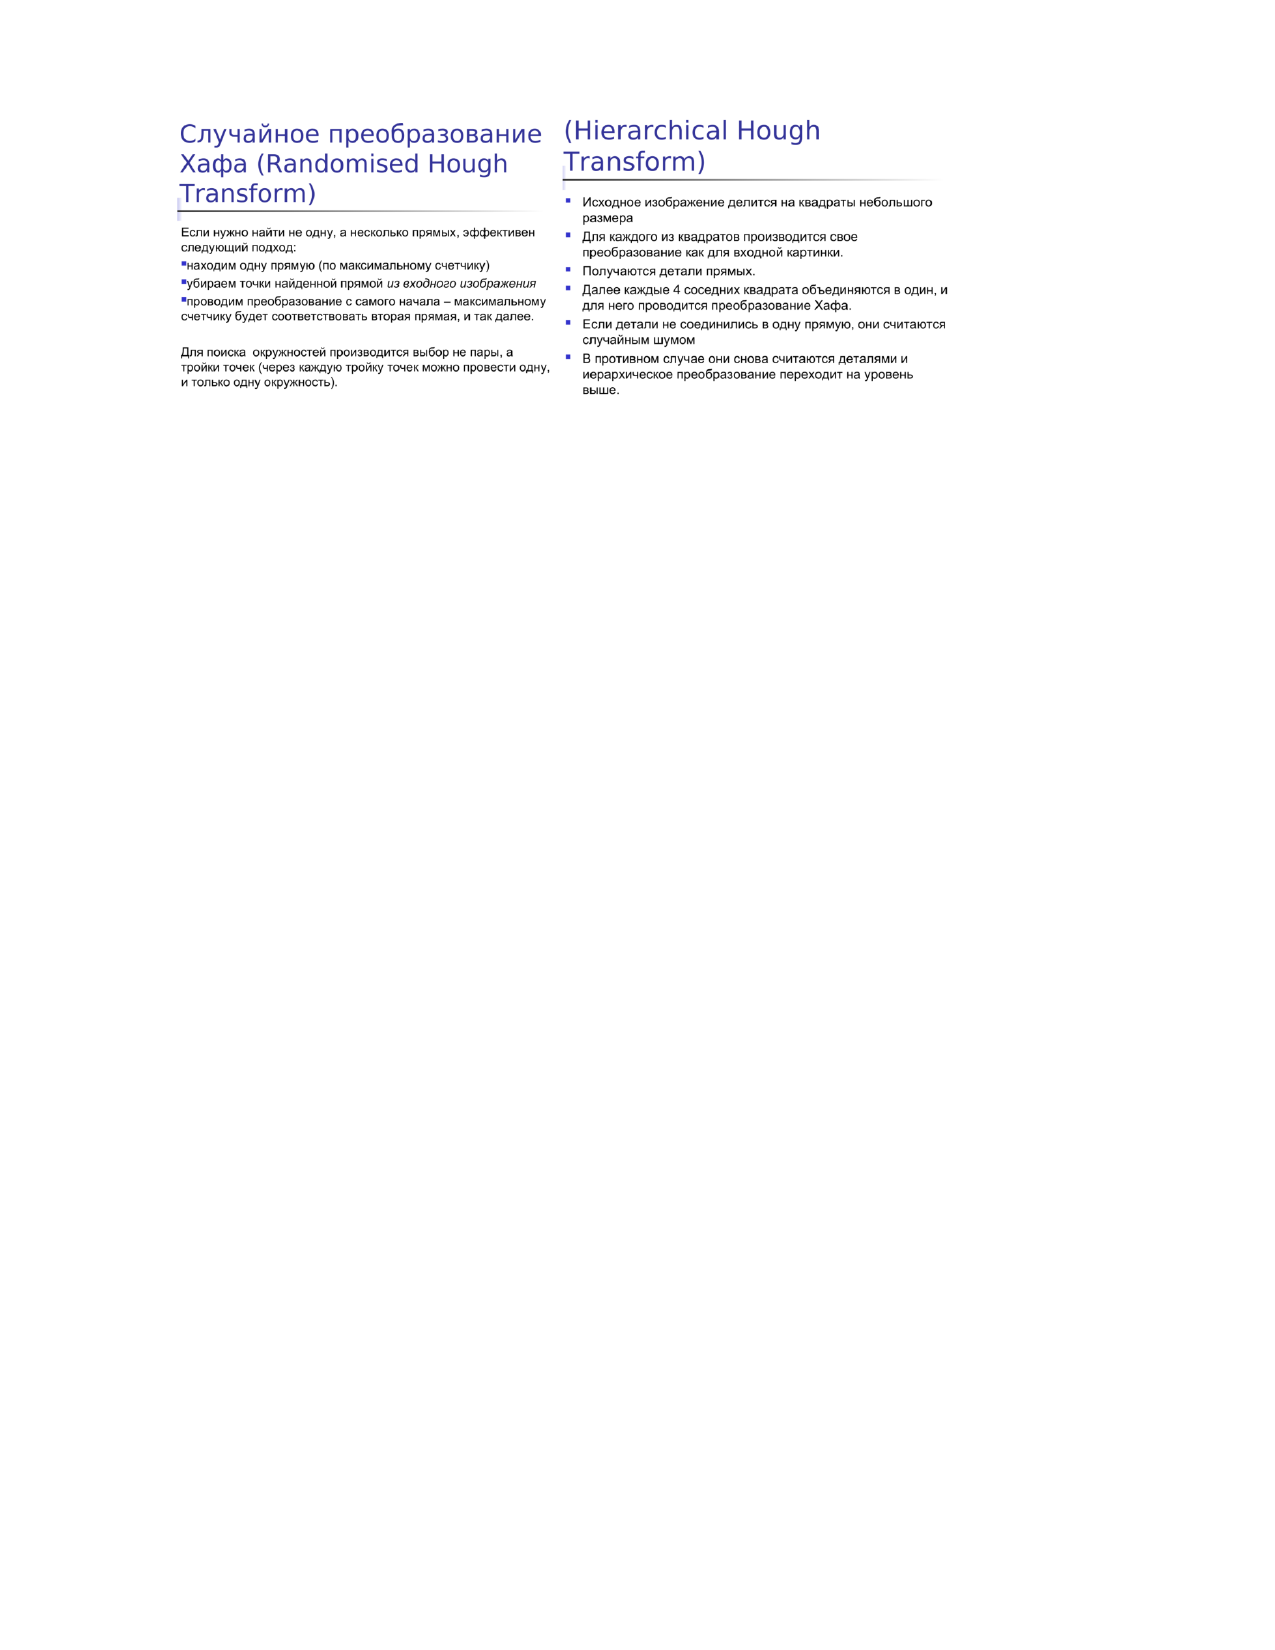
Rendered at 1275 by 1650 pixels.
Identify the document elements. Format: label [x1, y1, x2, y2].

picture [562, 118, 953, 399]
picture [177, 123, 557, 399]
